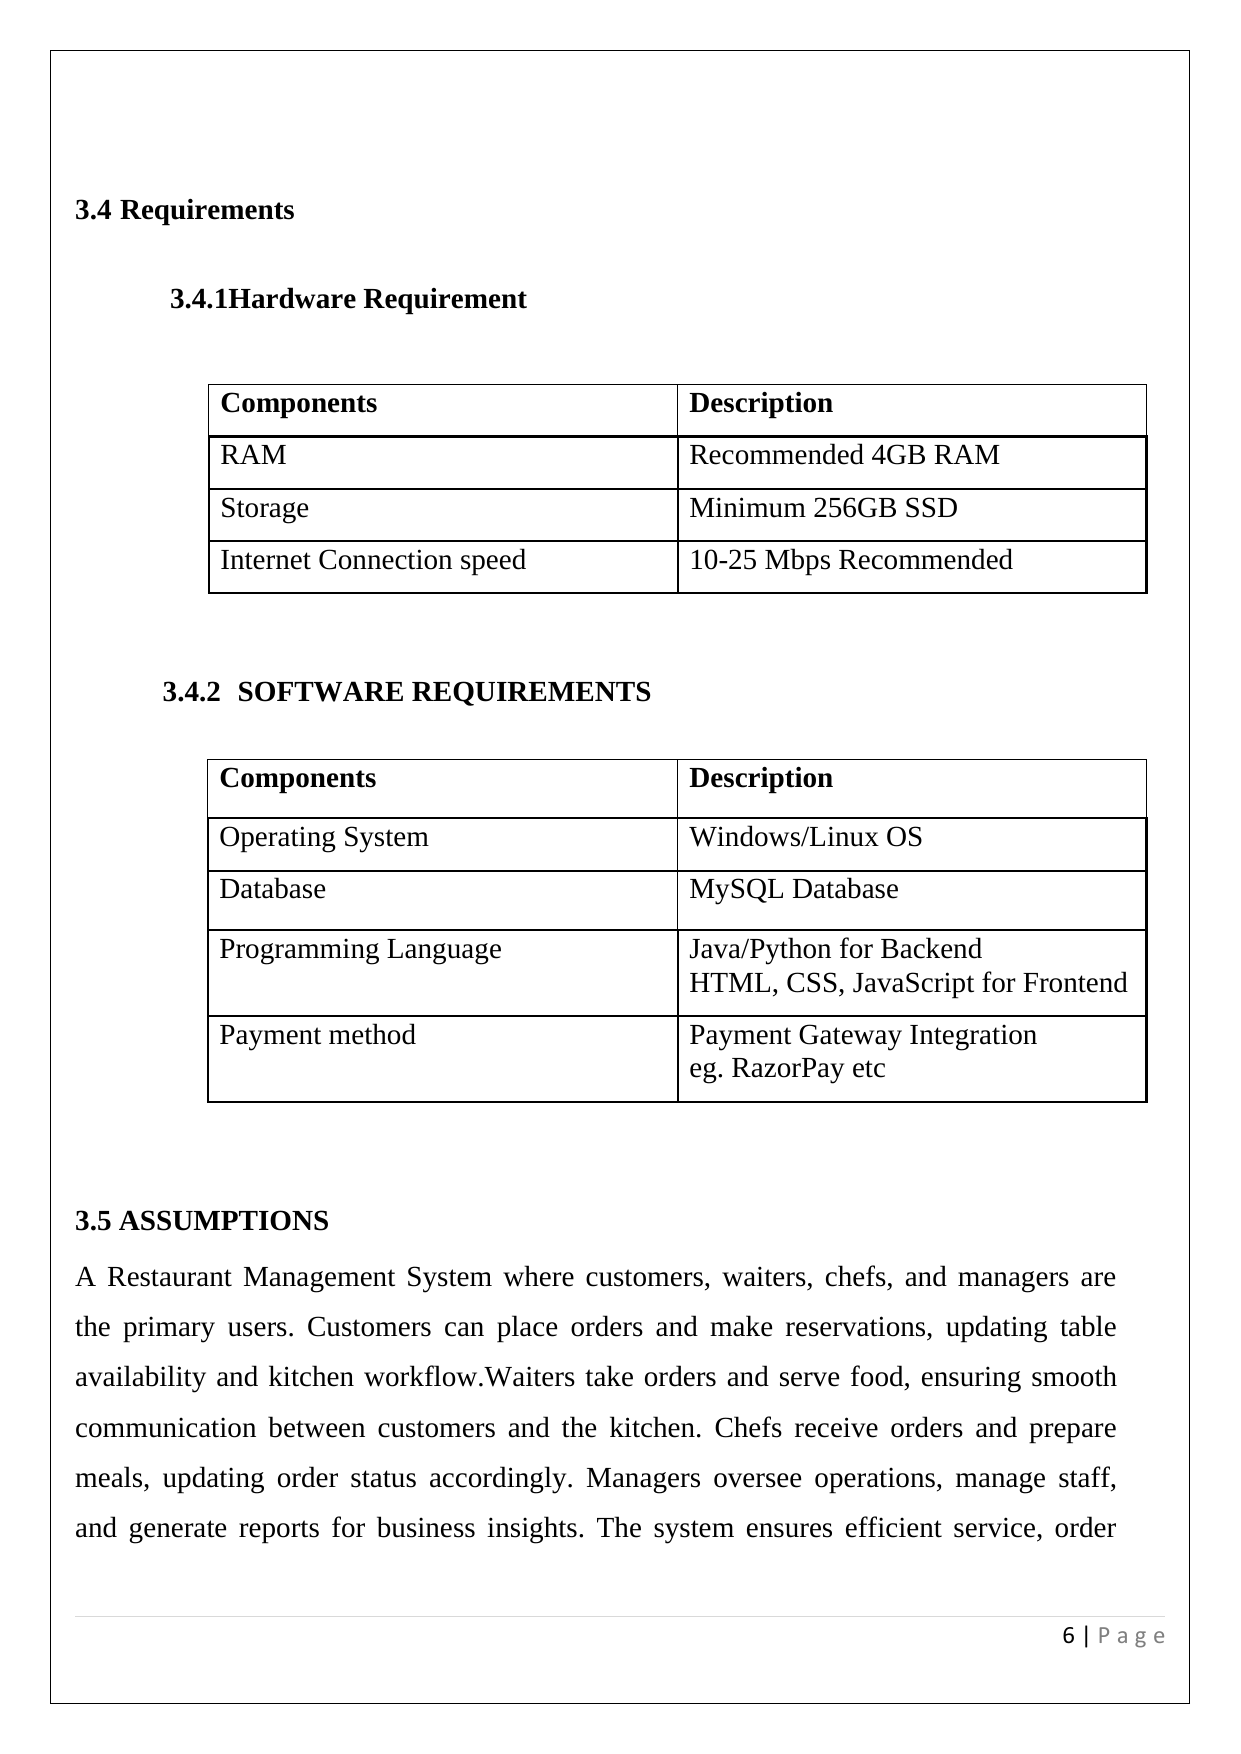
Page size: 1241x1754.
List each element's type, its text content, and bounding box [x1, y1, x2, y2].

table_cell Operating System [209, 819, 677, 869]
list SOFTWARE REQUIREMENTS [162, 674, 1147, 707]
list Requirements [75, 192, 1165, 226]
table_cell Java/Python for Backend HTML, CSS, JavaScript for Frontend [679, 931, 1145, 1015]
table_cell Recommended 4GB RAM [679, 438, 1145, 488]
table_cell Payment method [209, 1017, 677, 1101]
table_cell 10-25 Mbps Recommended [679, 542, 1145, 592]
table_cell Minimum 256GB SSD [679, 490, 1145, 540]
table_header Components [208, 760, 677, 817]
table_cell Database [209, 872, 677, 929]
table_cell Programming Language [209, 931, 677, 1015]
table_cell MySQL Database [678, 872, 1145, 929]
table_header Description [678, 385, 1146, 435]
table_cell Storage [210, 490, 677, 540]
text 3.5 ASSUMPTIONS [75, 1203, 1136, 1237]
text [75, 1259, 1118, 1544]
table_cell Payment Gateway Integration eg. RazorPay etc [679, 1017, 1145, 1101]
table_cell Internet Connection speed [210, 542, 677, 592]
table_cell Windows/Linux OS [678, 819, 1145, 869]
table_header Description [678, 760, 1146, 817]
table_header Components [209, 385, 677, 435]
text 3.4.1Hardware Requirement [75, 281, 1147, 315]
table_cell RAM [210, 438, 677, 488]
